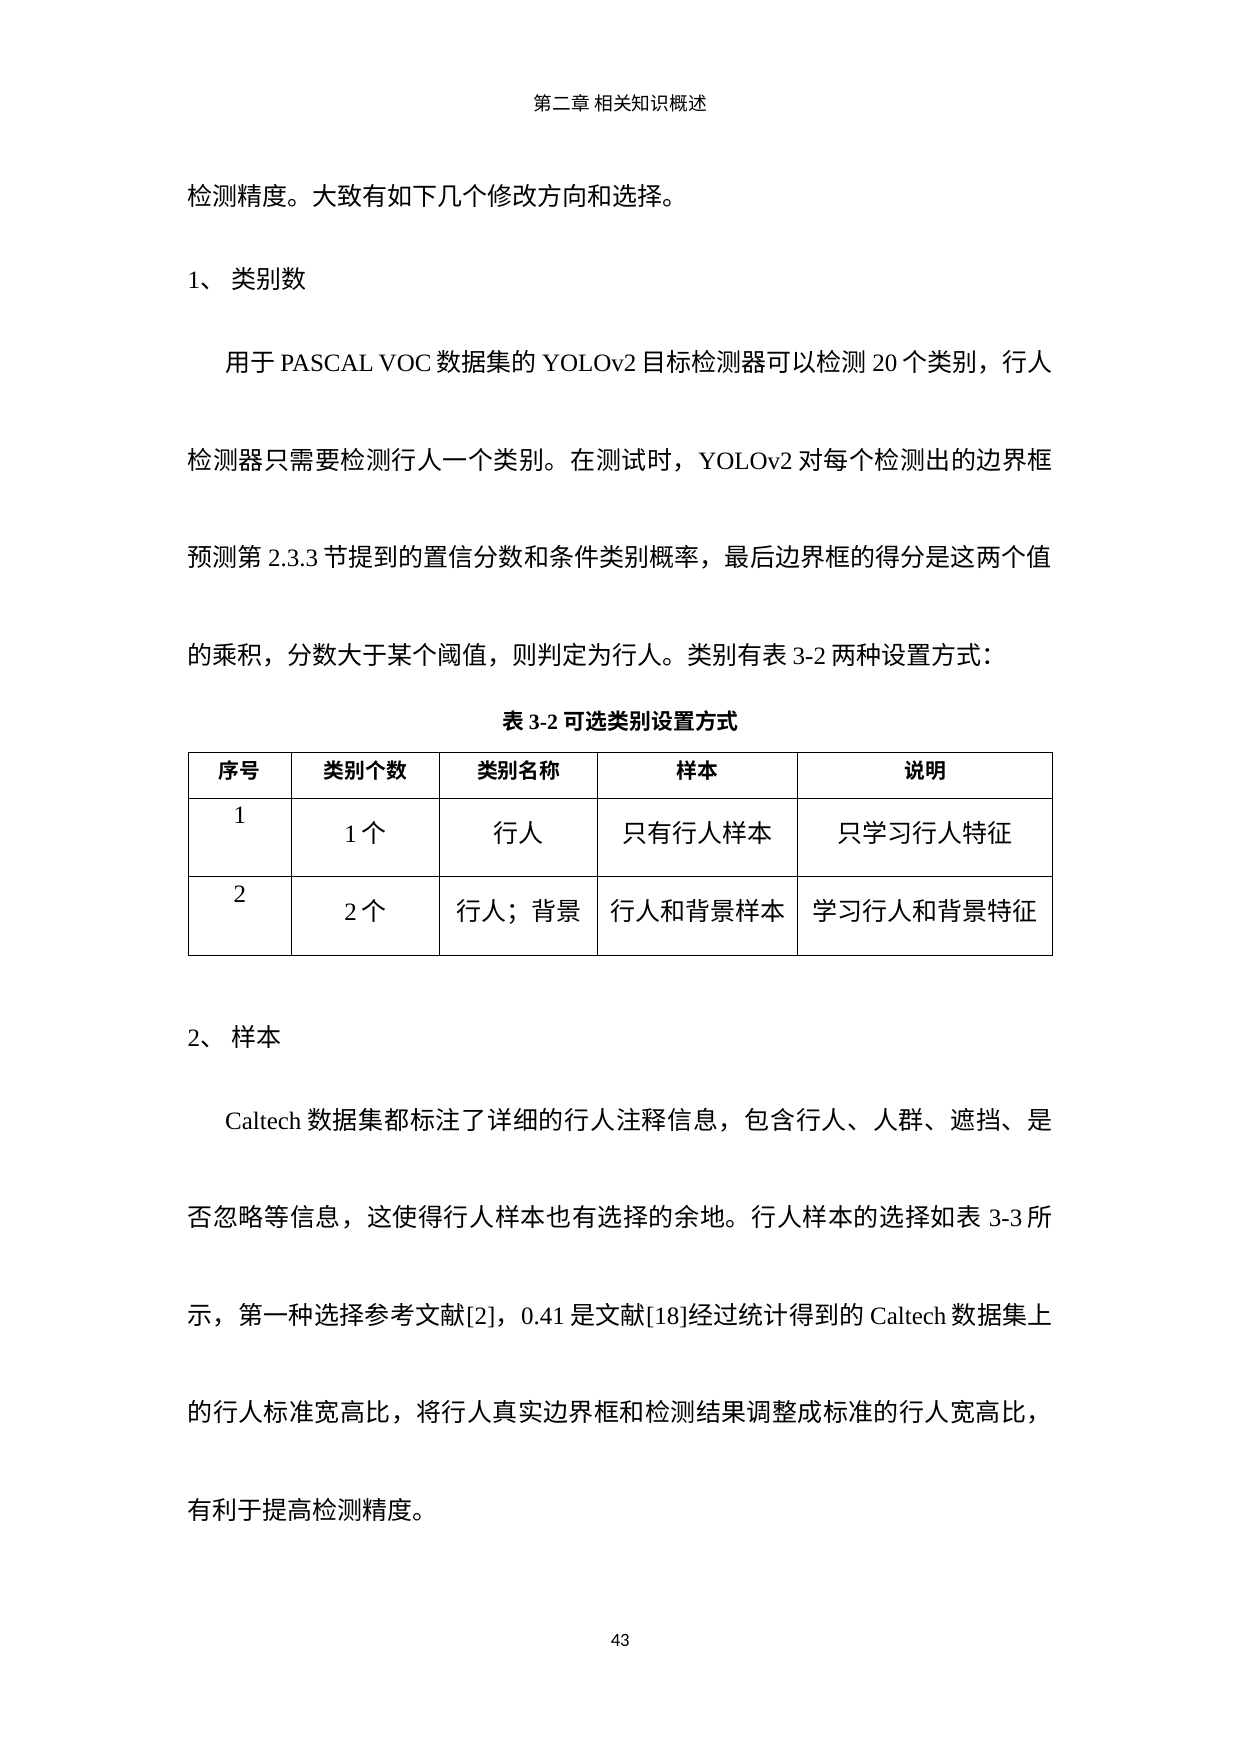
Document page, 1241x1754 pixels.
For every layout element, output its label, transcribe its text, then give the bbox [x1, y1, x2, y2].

table_cell 只有行人样本 [598, 799, 797, 876]
table_cell 2 [189, 877, 291, 955]
list 样本 [187, 1003, 1053, 1068]
table_cell 行人；背景 [440, 877, 597, 955]
table_cell 1个 [292, 799, 439, 876]
table_cell 行人和背景样本 [598, 877, 797, 955]
text Caltech数据集都标注了详细的行人注释信息，包含行人、人群、遮挡、是否忽略等信息，这使得行人样本也有选择的余地。行人样本的选择如表3-3所示，第一种选择参考文献[2]，0.41是文献[18]经过统计得到的Caltech数据集上的行人标准宽高比，将行人真实边界框和检测结果调整成标准的行人宽高比，有利于提高检测精度。 [187, 1086, 1053, 1541]
text 用于PASCAL VOC数据集的YOLOv2目标检测器可以检测20个类别，行人检测器只需要检测行人一个类别。在测试时，YOLOv2对每个检测出的边界框预测第2.3.3节提到的置信分数和条件类别概率，最后边界框的得分是这两个值的乘积，分数大于某个阈值，则判定为行人。类别有表3-2两种设置方式： [187, 328, 1053, 686]
table_header 样本 [598, 753, 797, 798]
table_header 说明 [798, 753, 1052, 798]
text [187, 162, 1053, 227]
table_cell 行人 [440, 799, 597, 876]
table_cell 只学习行人特征 [798, 799, 1052, 876]
list 类别数 [187, 245, 1053, 310]
table_header 类别个数 [292, 753, 439, 798]
table_cell 1 [189, 799, 291, 876]
text 表 3-2 可选类别设置方式 [187, 704, 1053, 736]
table_cell 2个 [292, 877, 439, 955]
table_header 类别名称 [440, 753, 597, 798]
table_cell 学习行人和背景特征 [798, 877, 1052, 955]
table_header 序号 [189, 753, 291, 798]
